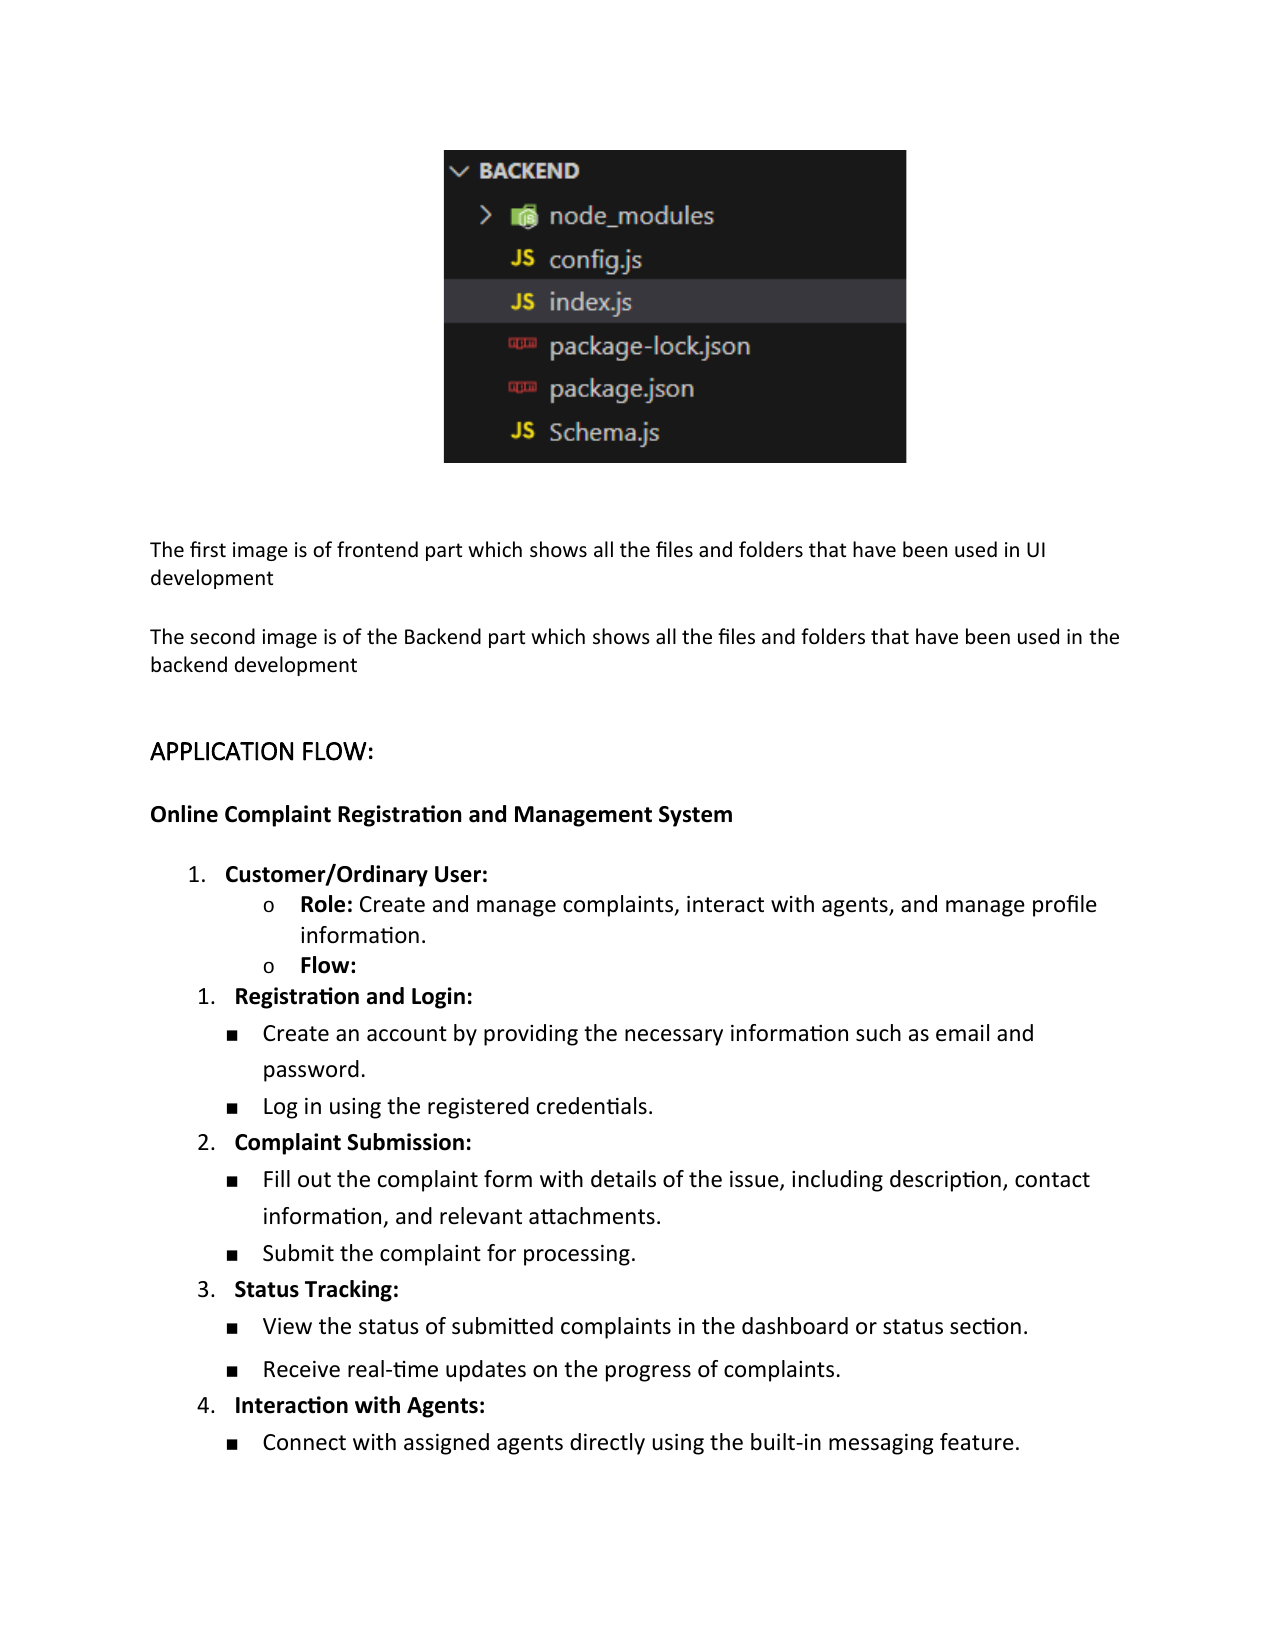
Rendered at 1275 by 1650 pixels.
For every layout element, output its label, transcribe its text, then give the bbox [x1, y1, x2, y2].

list Log in using the registered credentials. [225, 1084, 1125, 1127]
list Complaint Submission: [197, 1127, 1125, 1157]
list Receive real-time updates on the progress of complaints. [225, 1346, 1125, 1389]
list Role: Create and manage complaints, interact with agents, and manage profile information. [262, 888, 1125, 949]
text Online Complaint Registration and Management System [150, 798, 1125, 829]
text The first image is of frontend part which shows all the files and folders that have been used in UI development [150, 535, 1125, 591]
list Status Tracking: [197, 1273, 1125, 1303]
picture [443, 150, 907, 463]
list Customer/Ordinary User: [187, 858, 1125, 888]
list Connect with assigned agents directly using the built-in messaging feature. [225, 1419, 1125, 1462]
subtitle APPLICATION FLOW: [150, 733, 1125, 767]
list Registration and Login: [197, 980, 1125, 1011]
list Flow: [262, 949, 1125, 980]
list Interaction with Agents: [197, 1389, 1125, 1419]
list View the status of submitted complaints in the dashboard or status section. [225, 1303, 1125, 1346]
list Fill out the complaint form with details of the issue, including description, contact information, and relevant attachments. [225, 1157, 1125, 1230]
list Create an account by providing the necessary information such as email and password. [225, 1011, 1125, 1084]
text The second image is of the Backend part which shows all the files and folders that have been used in the backend development [150, 622, 1125, 678]
list Submit the complaint for processing. [225, 1230, 1125, 1273]
